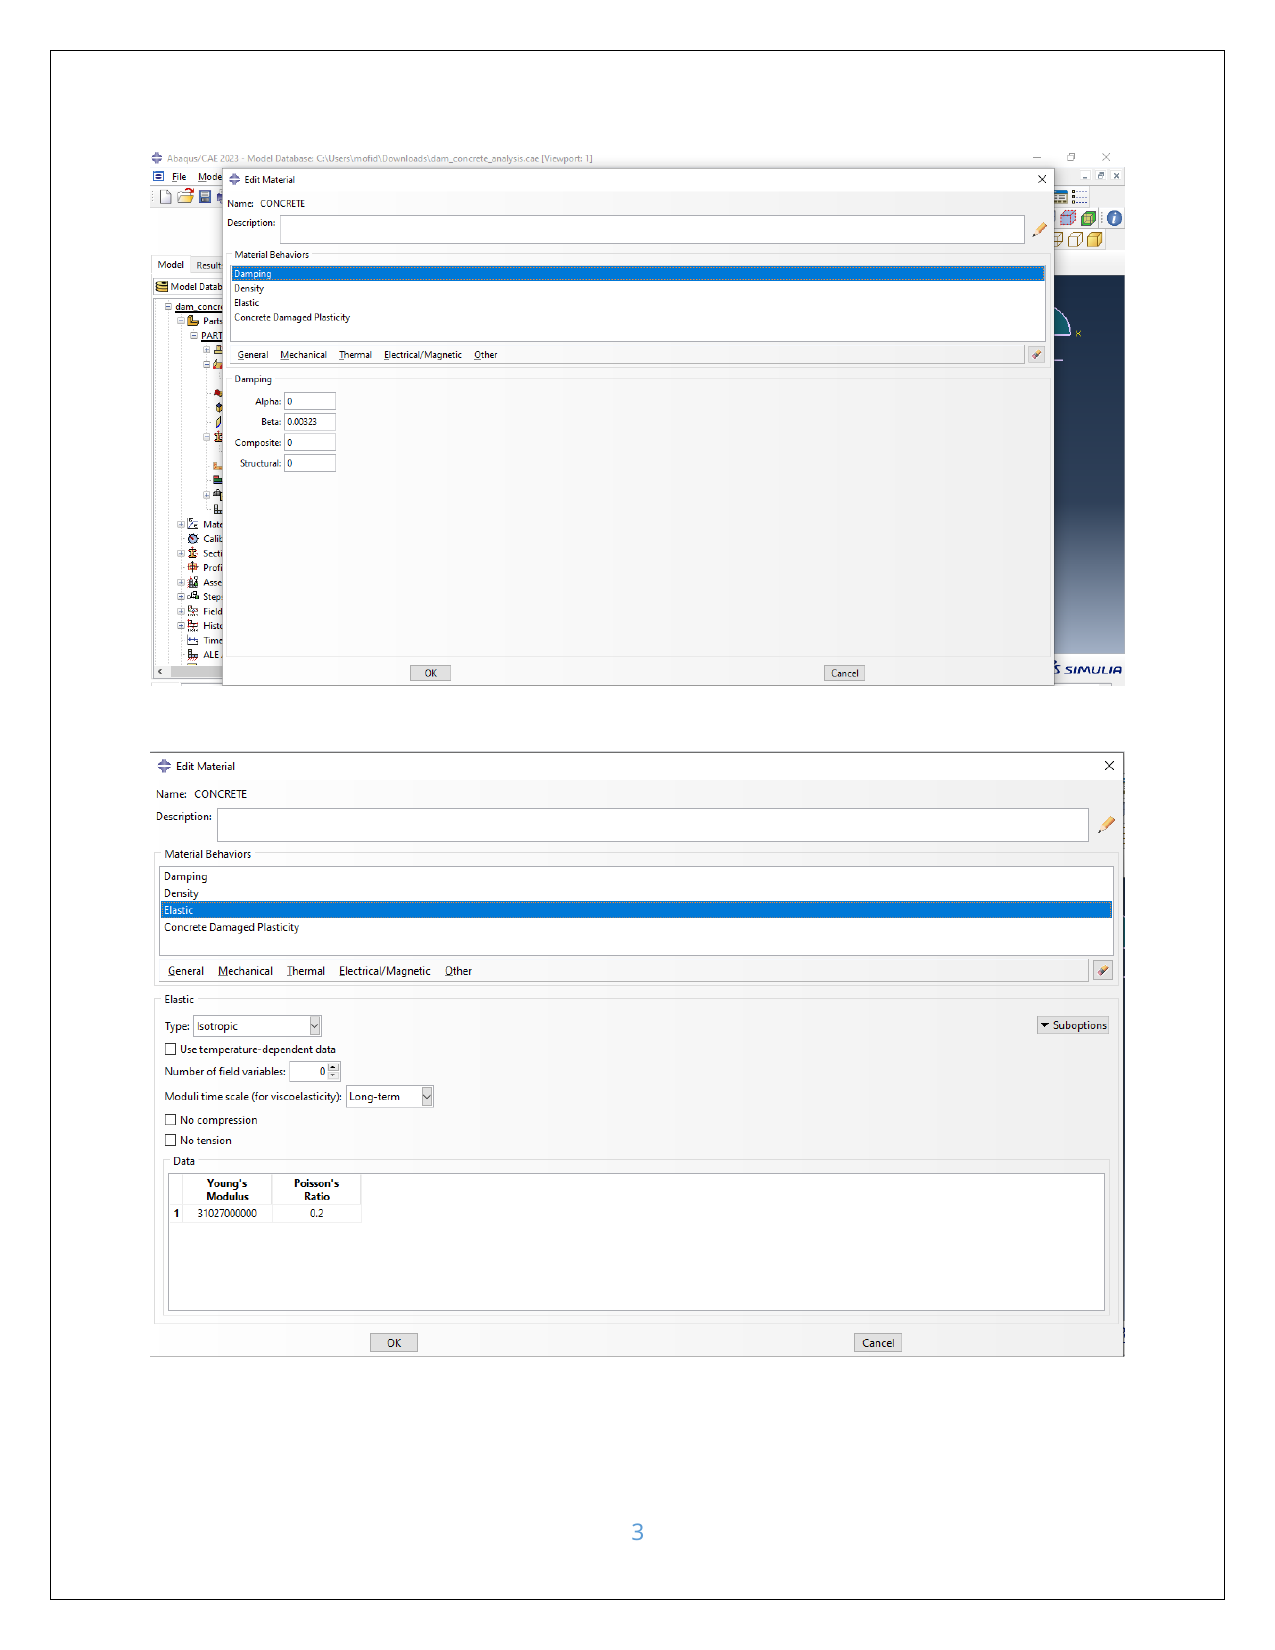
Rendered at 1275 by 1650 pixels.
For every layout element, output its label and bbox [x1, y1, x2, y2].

picture [150, 751, 1125, 1357]
picture [150, 150, 1125, 686]
